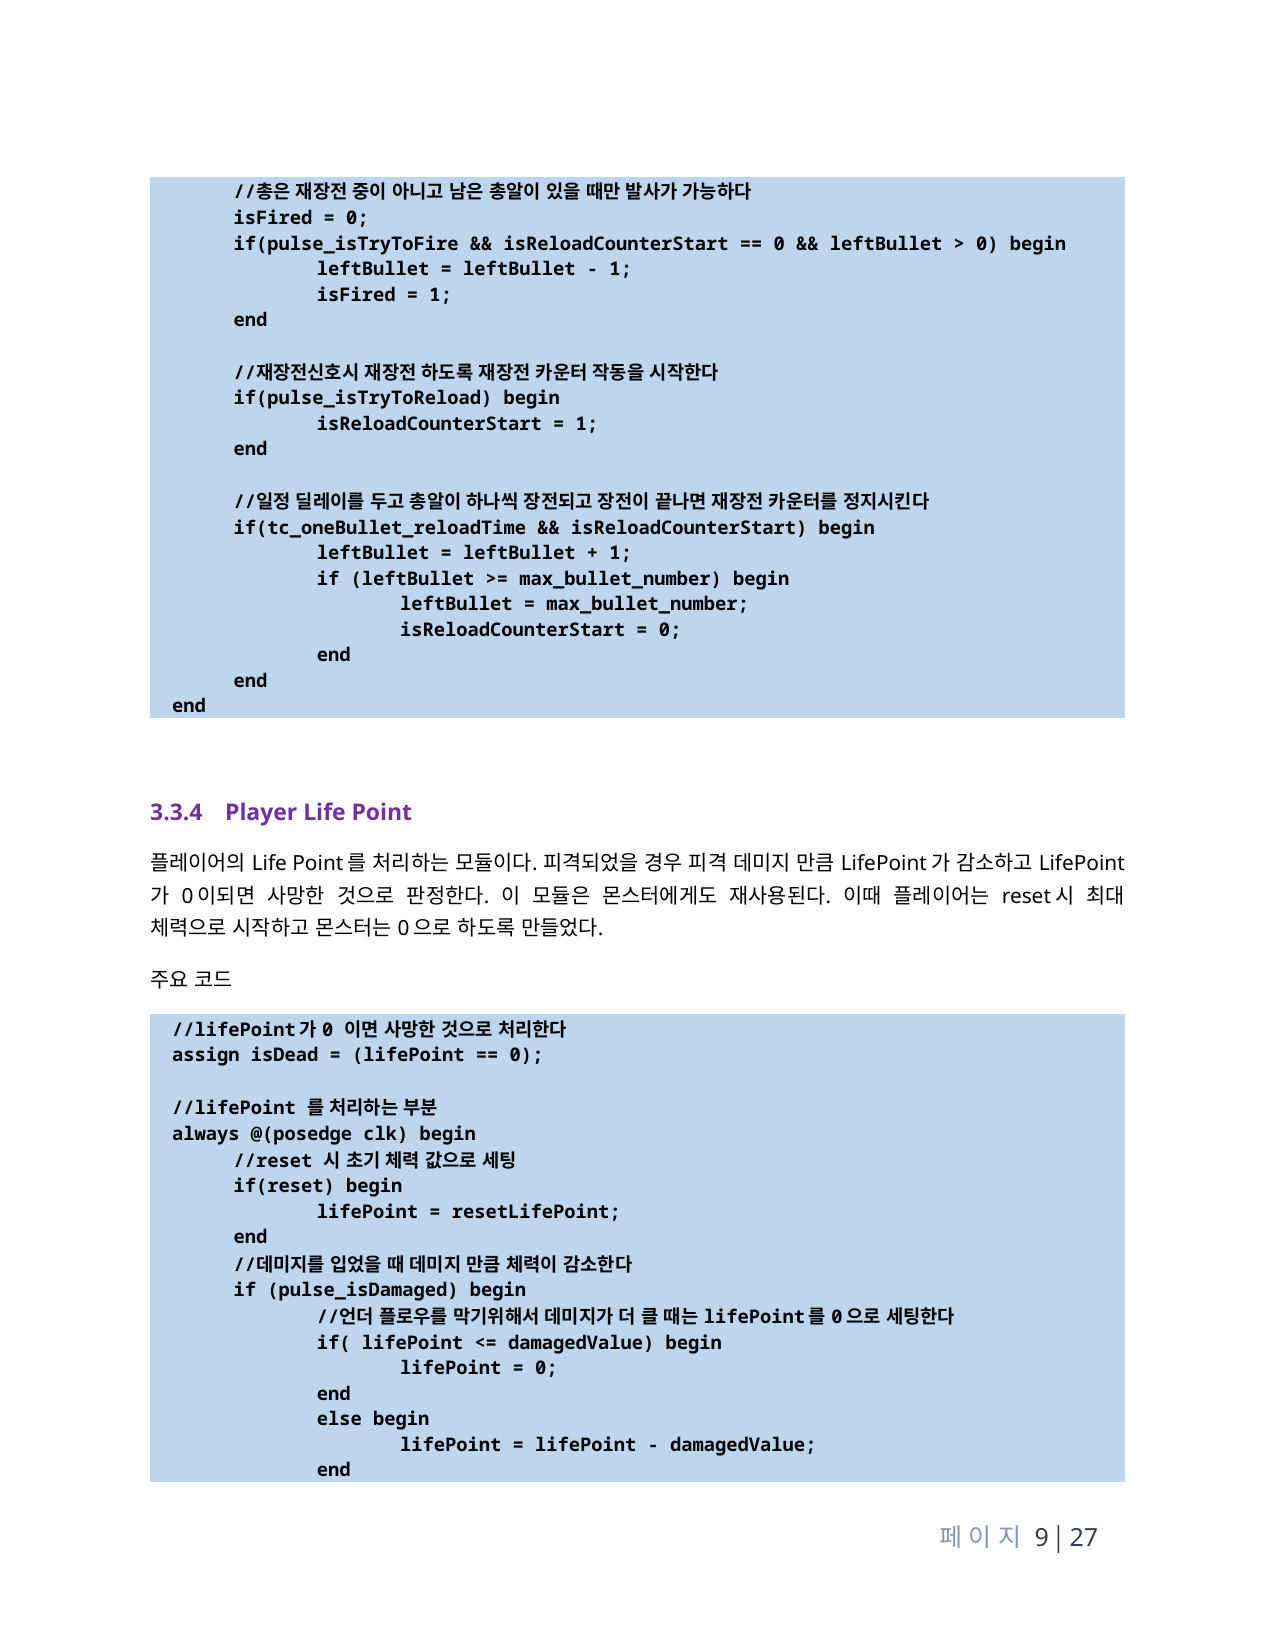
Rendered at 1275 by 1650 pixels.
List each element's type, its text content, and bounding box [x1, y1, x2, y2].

text end [150, 306, 1125, 332]
subtitle Player Life Point [150, 796, 1125, 827]
text if(tc_oneBullet_reloadTime && isReloadCounterStart) begin [150, 514, 1125, 539]
text assign isDead = (lifePoint == 0); [150, 1042, 1125, 1067]
text //재장전신호시 재장전 하도록 재장전 카운터 작동을 시작한다 [150, 357, 1125, 385]
text lifePoint = lifePoint - damagedValue; [150, 1431, 1125, 1457]
text //lifePoint 를 처리하는 부분 [150, 1093, 1125, 1120]
text if (leftBullet >= max_bullet_number) begin [150, 565, 1125, 591]
text if (pulse_isDamaged) begin [150, 1276, 1125, 1302]
text leftBullet = leftBullet - 1; [150, 255, 1125, 281]
text end [150, 1224, 1125, 1249]
text isReloadCounterStart = 1; [150, 410, 1125, 436]
text end [150, 667, 1125, 693]
text always @(posedge clk) begin [150, 1120, 1125, 1145]
text end [150, 642, 1125, 667]
text lifePoint = resetLifePoint; [150, 1198, 1125, 1224]
text //reset 시 초기 체력 값으로 세팅 [150, 1145, 1125, 1173]
text //일정 딜레이를 두고 총알이 하나씩 장전되고 장전이 끝나면 재장전 카운터를 정지시킨다 [150, 487, 1125, 514]
text //데미지를 입었을 때 데미지 만큼 체력이 감소한다 [150, 1249, 1125, 1276]
text 주요 코드 [150, 963, 1125, 993]
text end [150, 1457, 1125, 1482]
text if(reset) begin [150, 1173, 1125, 1198]
text isReloadCounterStart = 0; [150, 616, 1125, 642]
text if(pulse_isTryToFire && isReloadCounterStart == 0 && leftBullet > 0) begin [150, 230, 1125, 255]
text isFired = 0; [150, 204, 1125, 230]
text leftBullet = max_bullet_number; [150, 591, 1125, 616]
text leftBullet = leftBullet + 1; [150, 539, 1125, 565]
text 플레이어의 Life Point를 처리하는 모듈이다. 피격되었을 경우 피격 데미지 만큼 LifePoint가 감소하고 LifePoint가 0이되면 사망한 것으로 판정한다. 이 모듈은 몬스터에게도 재사용된다. 이때 플레이어는 reset시 최대 체력으로 시작하고 몬스터는 0으로 하도록 만들었다. [150, 846, 1125, 942]
text else begin [150, 1406, 1125, 1431]
text isFired = 1; [150, 281, 1125, 306]
text if(pulse_isTryToReload) begin [150, 385, 1125, 410]
text end [150, 436, 1125, 461]
text //총은 재장전 중이 아니고 남은 총알이 있을 때만 발사가 가능하다 [150, 177, 1125, 204]
text lifePoint = 0; [150, 1354, 1125, 1380]
text //언더 플로우를 막기위해서 데미지가 더 클 때는 lifePoint를 0으로 세팅한다 [150, 1302, 1125, 1329]
text end [150, 1380, 1125, 1406]
text if( lifePoint <= damagedValue) begin [150, 1329, 1125, 1354]
text //lifePoint가 0 이면 사망한 것으로 처리한다 [150, 1014, 1125, 1042]
text end [150, 693, 1125, 718]
